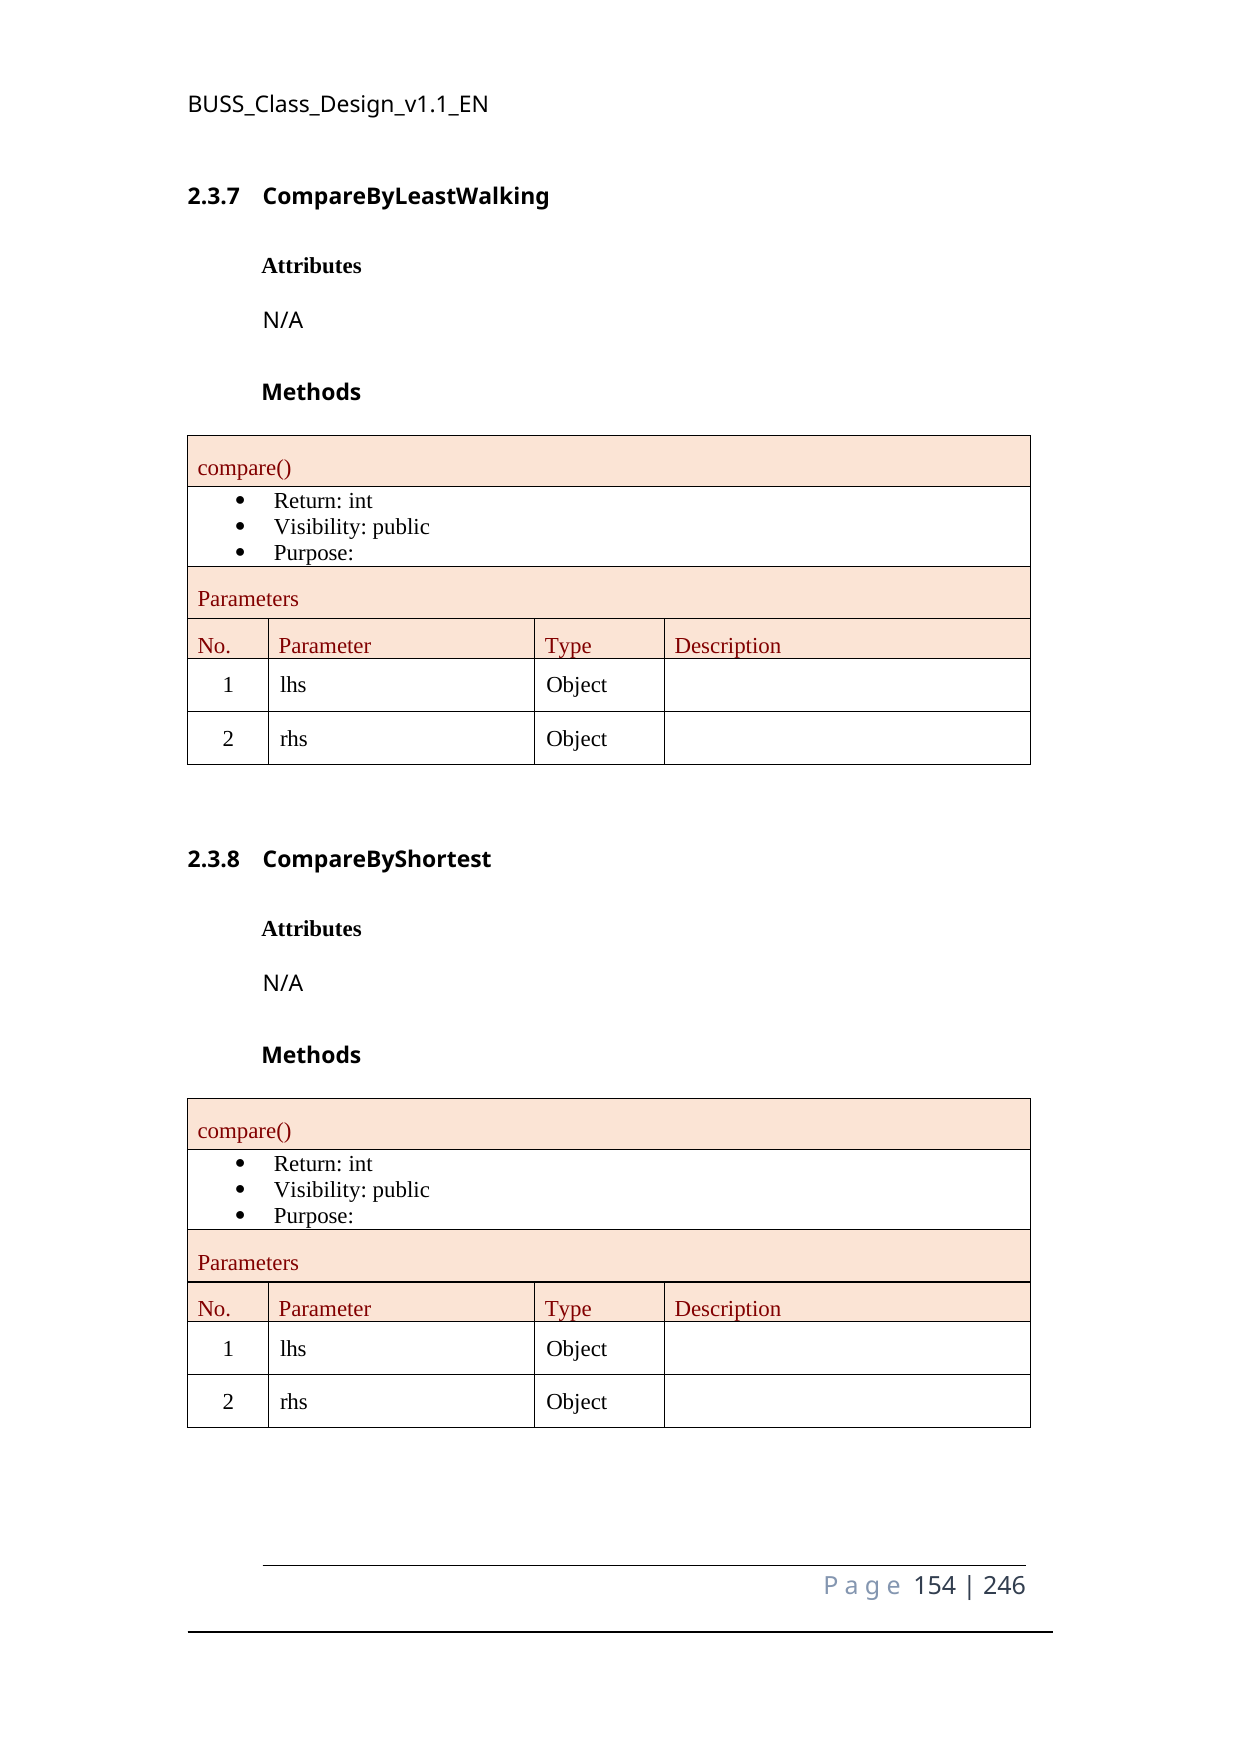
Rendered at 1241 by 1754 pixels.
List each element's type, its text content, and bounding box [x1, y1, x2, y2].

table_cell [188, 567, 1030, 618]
text N/A [262, 967, 1053, 998]
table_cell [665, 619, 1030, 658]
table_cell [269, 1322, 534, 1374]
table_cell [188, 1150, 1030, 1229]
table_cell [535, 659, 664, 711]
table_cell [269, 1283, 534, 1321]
subtitle CompareByShortest [187, 843, 1053, 874]
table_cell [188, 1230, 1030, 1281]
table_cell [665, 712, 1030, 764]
subtitle CompareByLeastWalking [187, 180, 1053, 211]
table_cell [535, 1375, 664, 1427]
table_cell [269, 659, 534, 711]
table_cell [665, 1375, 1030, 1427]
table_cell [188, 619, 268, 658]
subtitle Methods [261, 1039, 1053, 1070]
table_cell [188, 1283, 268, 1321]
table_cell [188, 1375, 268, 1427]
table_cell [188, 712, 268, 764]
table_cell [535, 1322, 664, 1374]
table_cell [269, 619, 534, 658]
subtitle Attributes [261, 252, 1053, 278]
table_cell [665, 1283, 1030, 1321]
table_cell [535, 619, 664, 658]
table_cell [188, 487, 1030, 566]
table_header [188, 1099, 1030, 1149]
subtitle Methods [261, 376, 1053, 407]
subtitle Attributes [261, 915, 1053, 941]
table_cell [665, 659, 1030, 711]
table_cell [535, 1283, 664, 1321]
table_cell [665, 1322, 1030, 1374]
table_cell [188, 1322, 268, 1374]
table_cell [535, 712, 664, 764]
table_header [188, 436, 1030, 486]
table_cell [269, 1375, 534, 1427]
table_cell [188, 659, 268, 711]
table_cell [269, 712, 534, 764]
text N/A [262, 304, 1053, 335]
